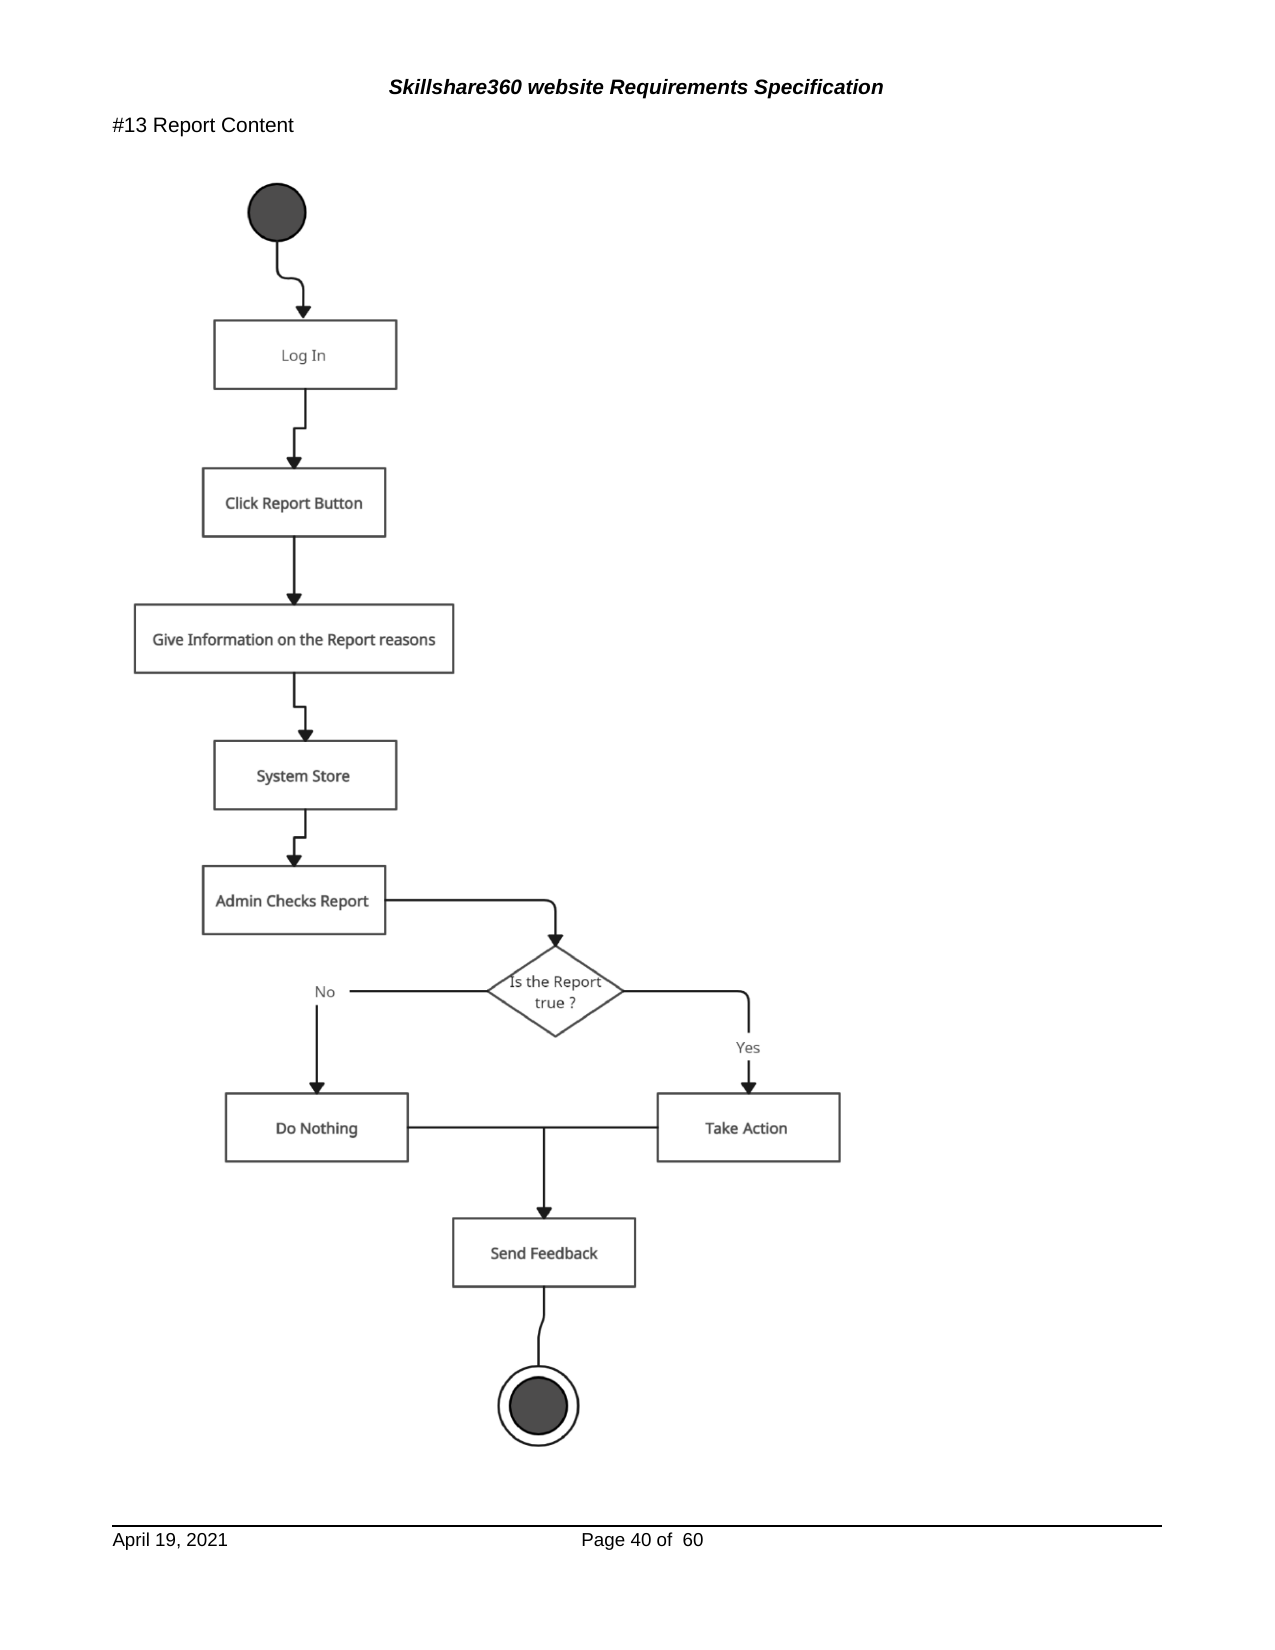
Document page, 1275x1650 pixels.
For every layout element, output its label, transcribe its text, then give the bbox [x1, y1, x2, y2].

text #13 Report Content [112, 112, 1162, 136]
picture [112, 161, 862, 1468]
